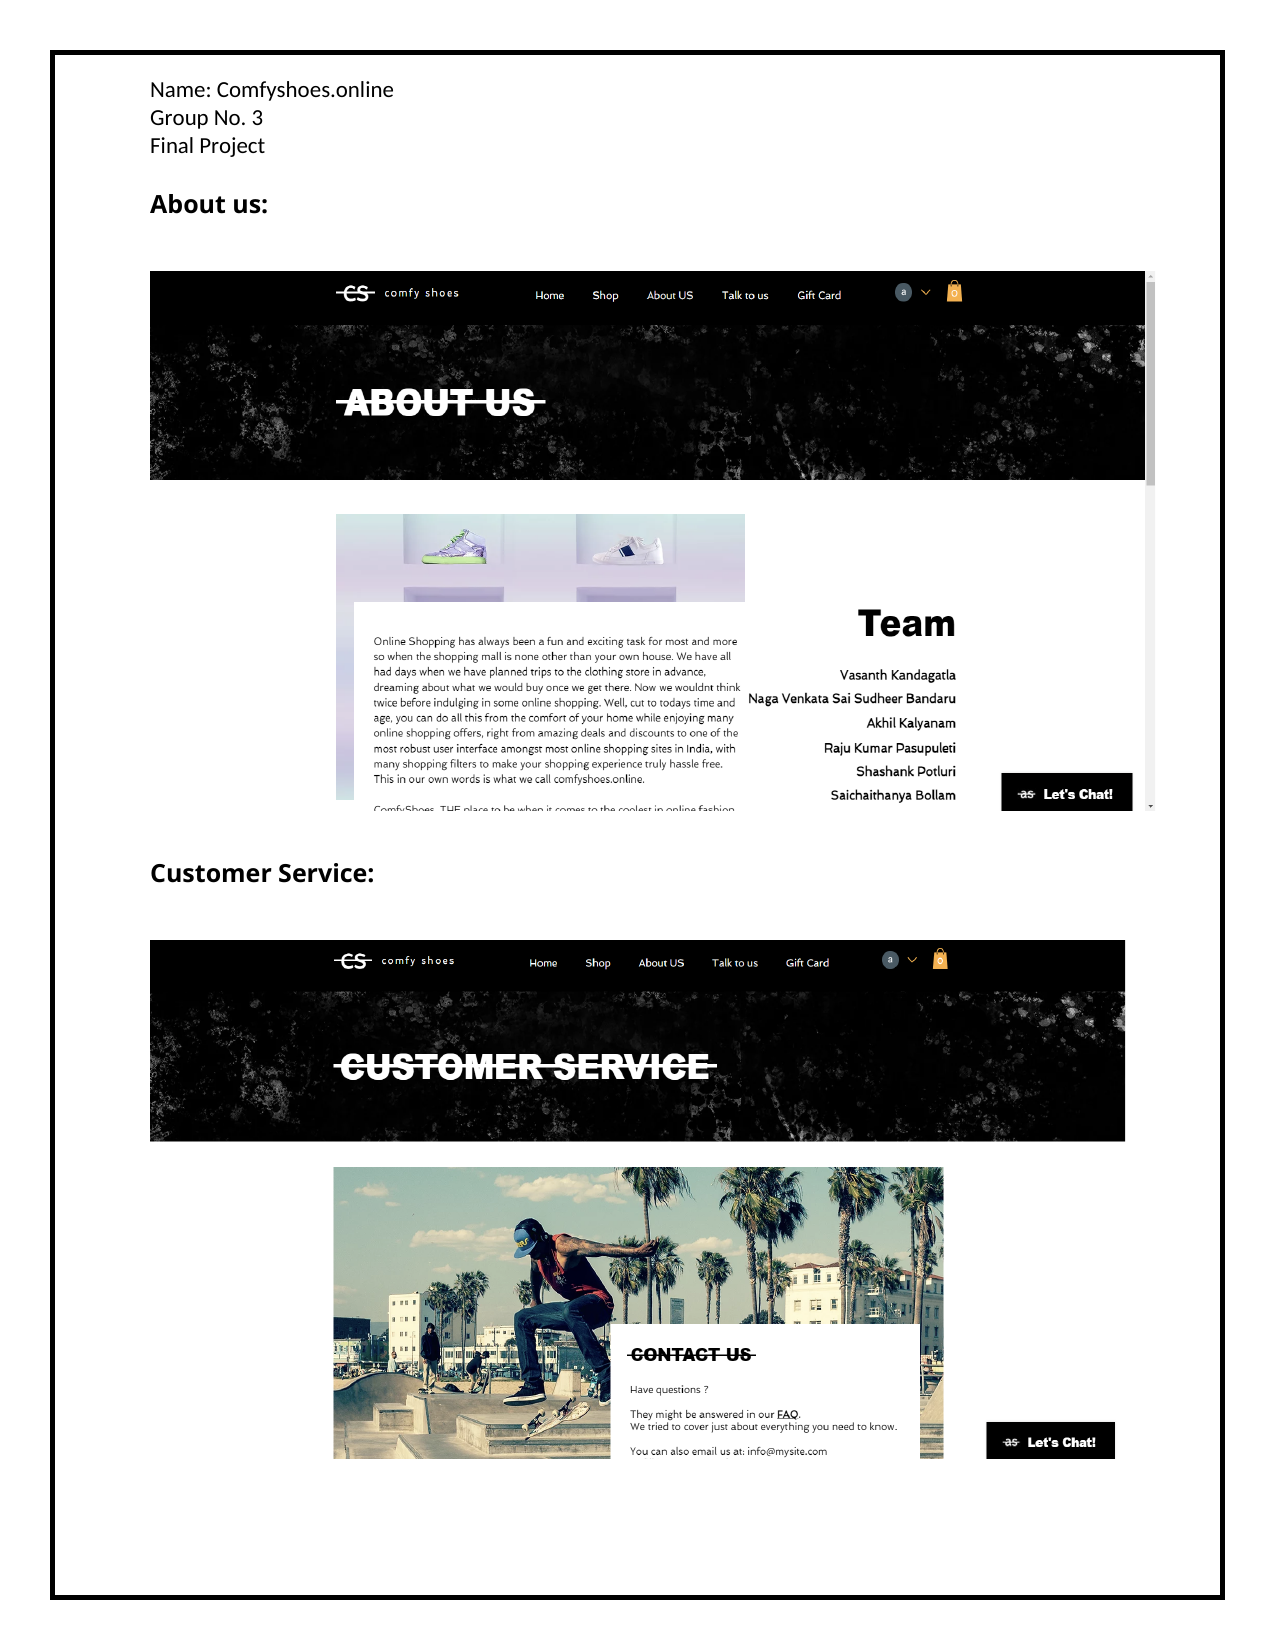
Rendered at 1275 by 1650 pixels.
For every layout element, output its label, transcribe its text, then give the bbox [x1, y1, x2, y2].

text Customer Service: [150, 855, 1125, 889]
picture [150, 940, 1125, 1459]
text About us: [150, 187, 1125, 221]
picture [150, 271, 1155, 811]
